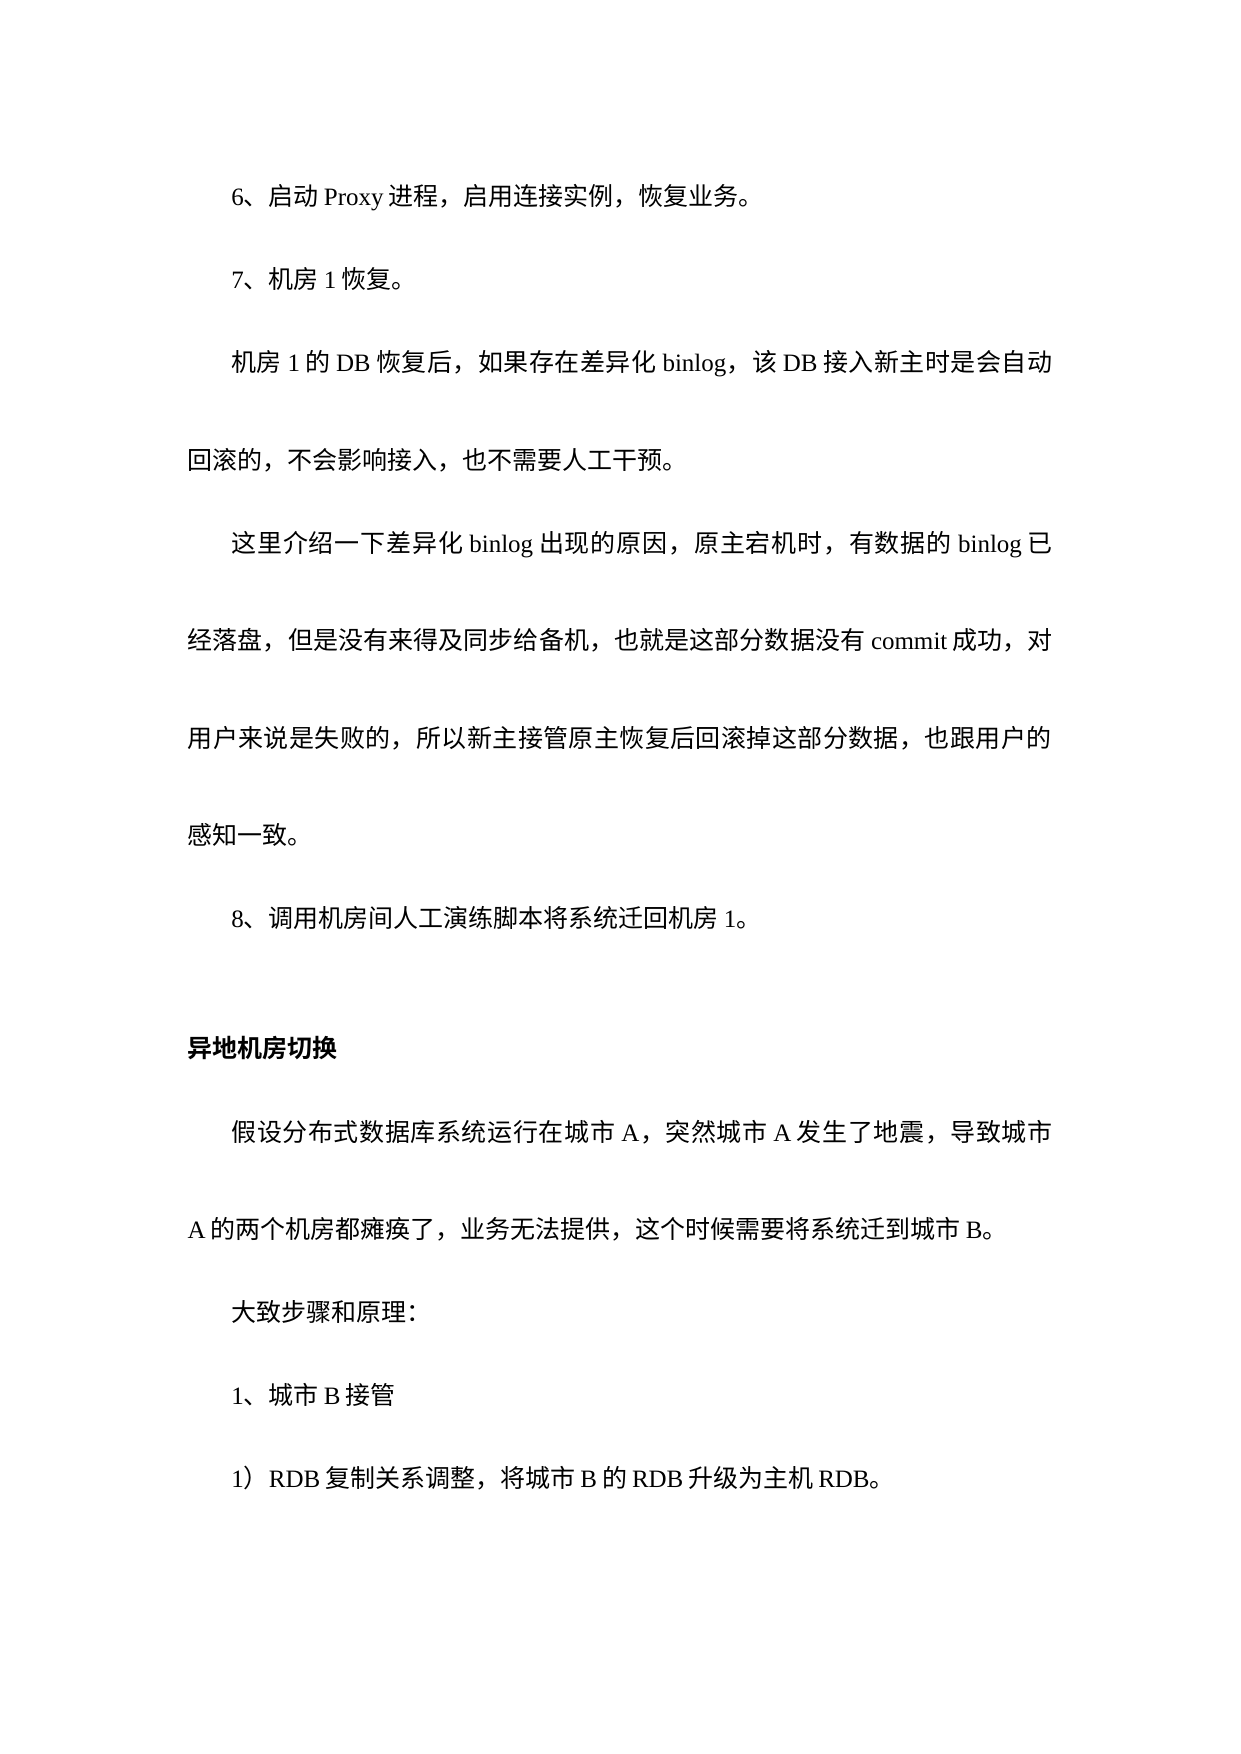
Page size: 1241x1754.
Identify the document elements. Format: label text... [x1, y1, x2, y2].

subtitle 异地机房切换 [187, 1014, 1053, 1079]
list 这里介绍一下差异化binlog出现的原因，原主宕机时，有数据的binlog已经落盘，但是没有来得及同步给备机，也就是这部分数据没有commit成功，对用户来说是失败的，所以新主接管原主恢复后回滚掉这部分数据，也跟用户的感知一致。 [187, 509, 1053, 866]
list 机房1的DB恢复后，如果存在差异化binlog，该DB接入新主时是会自动回滚的，不会影响接入，也不需要人工干预。 [187, 328, 1053, 491]
list 启动Proxy进程，启用连接实例，恢复业务。 [187, 162, 1053, 227]
list 机房1恢复。 [187, 245, 1053, 310]
list 城市B接管 [187, 1361, 1053, 1426]
text 大致步骤和原理： [187, 1278, 1053, 1343]
list RDB复制关系调整，将城市B的RDB升级为主机RDB。 [187, 1444, 1053, 1509]
list 调用机房间人工演练脚本将系统迁回机房1。 [187, 884, 1053, 949]
text 假设分布式数据库系统运行在城市A，突然城市A发生了地震，导致城市A的两个机房都瘫痪了，业务无法提供，这个时候需要将系统迁到城市B。 [187, 1098, 1053, 1260]
